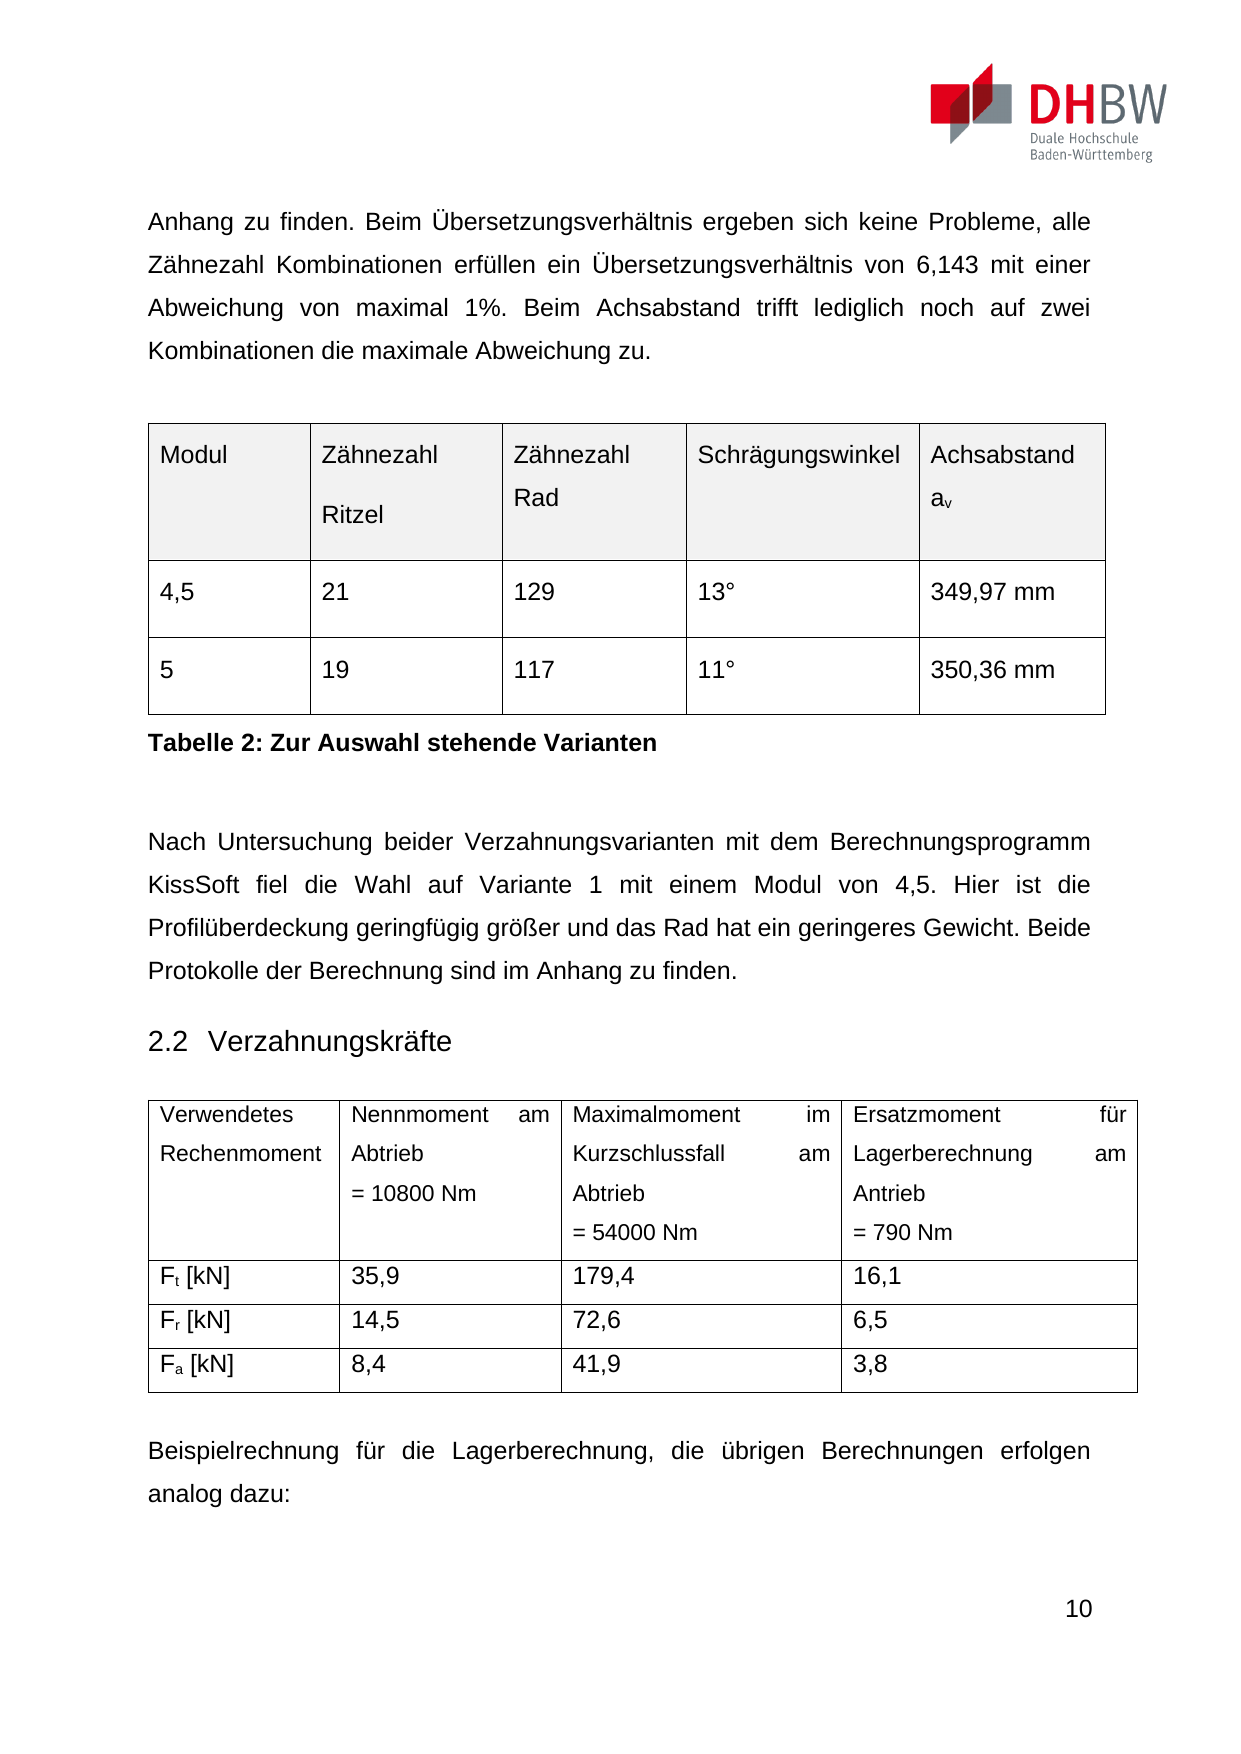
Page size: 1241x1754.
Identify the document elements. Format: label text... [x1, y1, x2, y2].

table_header Modul [149, 424, 310, 559]
table_cell 349,97 mm [920, 561, 1105, 637]
table_cell Fa [kN] [149, 1349, 339, 1392]
table_cell 13° [687, 561, 919, 637]
table_header Maximalmoment im Kurzschlussfall am Abtrieb = 54000 Nm [562, 1101, 841, 1259]
table_cell 19 [311, 638, 502, 714]
table_cell 179,4 [562, 1261, 841, 1304]
picture [930, 63, 1167, 163]
table_cell 5 [149, 638, 310, 714]
text Beispielrechnung für die Lagerberechnung, die übrigen Berechnungen erfolgen analog dazu: [148, 1436, 1092, 1508]
table_cell 11° [687, 638, 919, 714]
table_cell 35,9 [340, 1261, 561, 1304]
table_header Nennmoment am Abtrieb = 10800 Nm [340, 1101, 561, 1259]
table_header Schrägungswinkel [687, 424, 919, 559]
table_cell 4,5 [149, 561, 310, 637]
table_cell 6,5 [842, 1305, 1137, 1348]
table_cell 16,1 [842, 1261, 1137, 1304]
table_cell 350,36 mm [920, 638, 1105, 714]
table_header Verwendetes Rechenmoment [149, 1101, 339, 1259]
subtitle Verzahnungskräfte [148, 1024, 1092, 1058]
table_header Zähnezahl Rad [503, 424, 686, 559]
text Nach Untersuchung beider Verzahnungsvarianten mit dem Berechnungsprogramm KissSoft fiel die Wahl auf Variante 1 mit einem Modul von 4,5. Hier ist die Profilüberdeckung geringfügig größer und das Rad hat ein geringeres Gewicht. Beide Protokolle der Berechnung sind im Anhang zu finden. [148, 827, 1092, 985]
table_cell 117 [503, 638, 686, 714]
table_header Zähnezahl Ritzel [311, 424, 502, 559]
table_cell 21 [311, 561, 502, 637]
table_cell 14,5 [340, 1305, 561, 1348]
table_cell Fr [kN] [149, 1305, 339, 1348]
table_cell 8,4 [340, 1349, 561, 1392]
text Tabelle 2: Zur Auswahl stehende Varianten [148, 728, 1092, 757]
table_cell 41,9 [562, 1349, 841, 1392]
table_cell 3,8 [842, 1349, 1137, 1392]
table_cell 129 [503, 561, 686, 637]
table_cell Ft [kN] [149, 1261, 339, 1304]
table_header Achsabstand av [920, 424, 1105, 559]
table_header Ersatzmoment für Lagerberechnung am Antrieb = 790 Nm [842, 1101, 1137, 1259]
table_cell 72,6 [562, 1305, 841, 1348]
